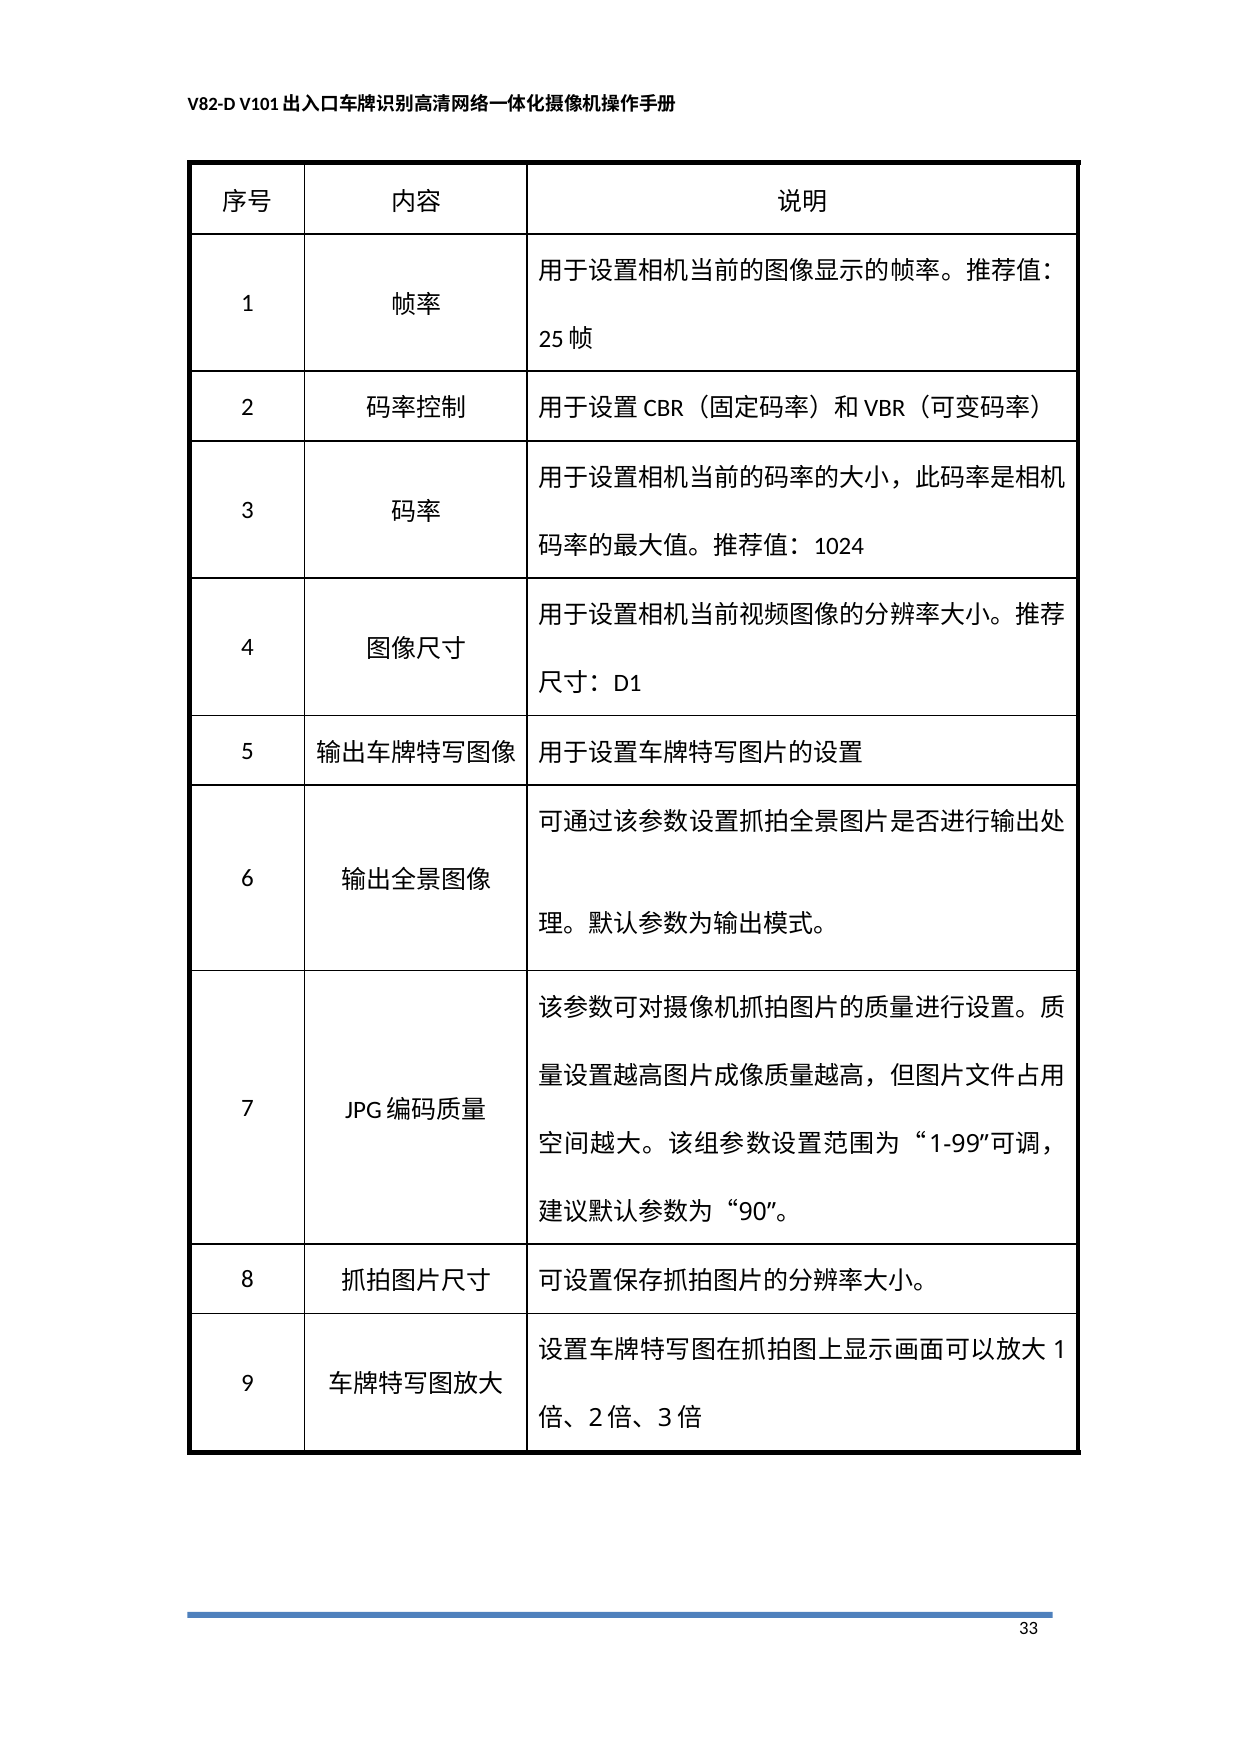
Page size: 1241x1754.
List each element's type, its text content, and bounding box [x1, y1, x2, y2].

table_cell 可设置保存抓拍图片的分辨率大小。 [528, 1245, 1076, 1312]
table_cell 用于设置CBR（固定码率）和VBR（可变码率） [528, 372, 1076, 440]
table_cell 码率控制 [305, 372, 526, 440]
table_cell 用于设置相机当前的图像显示的帧率。推荐值：25帧 [528, 235, 1076, 370]
table_header 序号 [192, 165, 304, 233]
table_cell 抓拍图片尺寸 [305, 1245, 526, 1312]
table_cell 设置车牌特写图在抓拍图上显示画面可以放大1倍、2倍、3倍 [528, 1314, 1076, 1450]
table_cell 可通过该参数设置抓拍全景图片是否进行输出处理。默认参数为输出模式。 [528, 786, 1076, 970]
table_header 说明 [528, 165, 1076, 233]
table_cell 4 [192, 579, 304, 715]
table_cell 用于设置相机当前的码率的大小，此码率是相机码率的最大值。推荐值：1024 [528, 442, 1076, 577]
table_cell 帧率 [305, 235, 526, 370]
table_cell 图像尺寸 [305, 579, 526, 715]
table_cell 该参数可对摄像机抓拍图片的质量进行设置。质量设置越高图片成像质量越高，但图片文件占用空间越大。该组参数设置范围为“1-99”可调，建议默认参数为“90”。 [528, 971, 1076, 1243]
table_cell 5 [192, 716, 304, 784]
table_cell 2 [192, 372, 304, 440]
table_cell 用于设置相机当前视频图像的分辨率大小。推荐尺寸：D1 [528, 579, 1076, 715]
table_cell 输出全景图像 [305, 786, 526, 970]
table_cell 9 [192, 1314, 304, 1450]
table_header 内容 [305, 165, 526, 233]
table_cell 7 [192, 971, 304, 1243]
table_cell 3 [192, 442, 304, 577]
table_cell 用于设置车牌特写图片的设置 [528, 716, 1076, 784]
table_cell 码率 [305, 442, 526, 577]
table_cell JPG编码质量 [305, 971, 526, 1243]
table_cell 6 [192, 786, 304, 970]
table_cell 车牌特写图放大 [305, 1314, 526, 1450]
table_cell 1 [192, 235, 304, 370]
table_cell 输出车牌特写图像 [305, 716, 526, 784]
table_cell 8 [192, 1245, 304, 1312]
